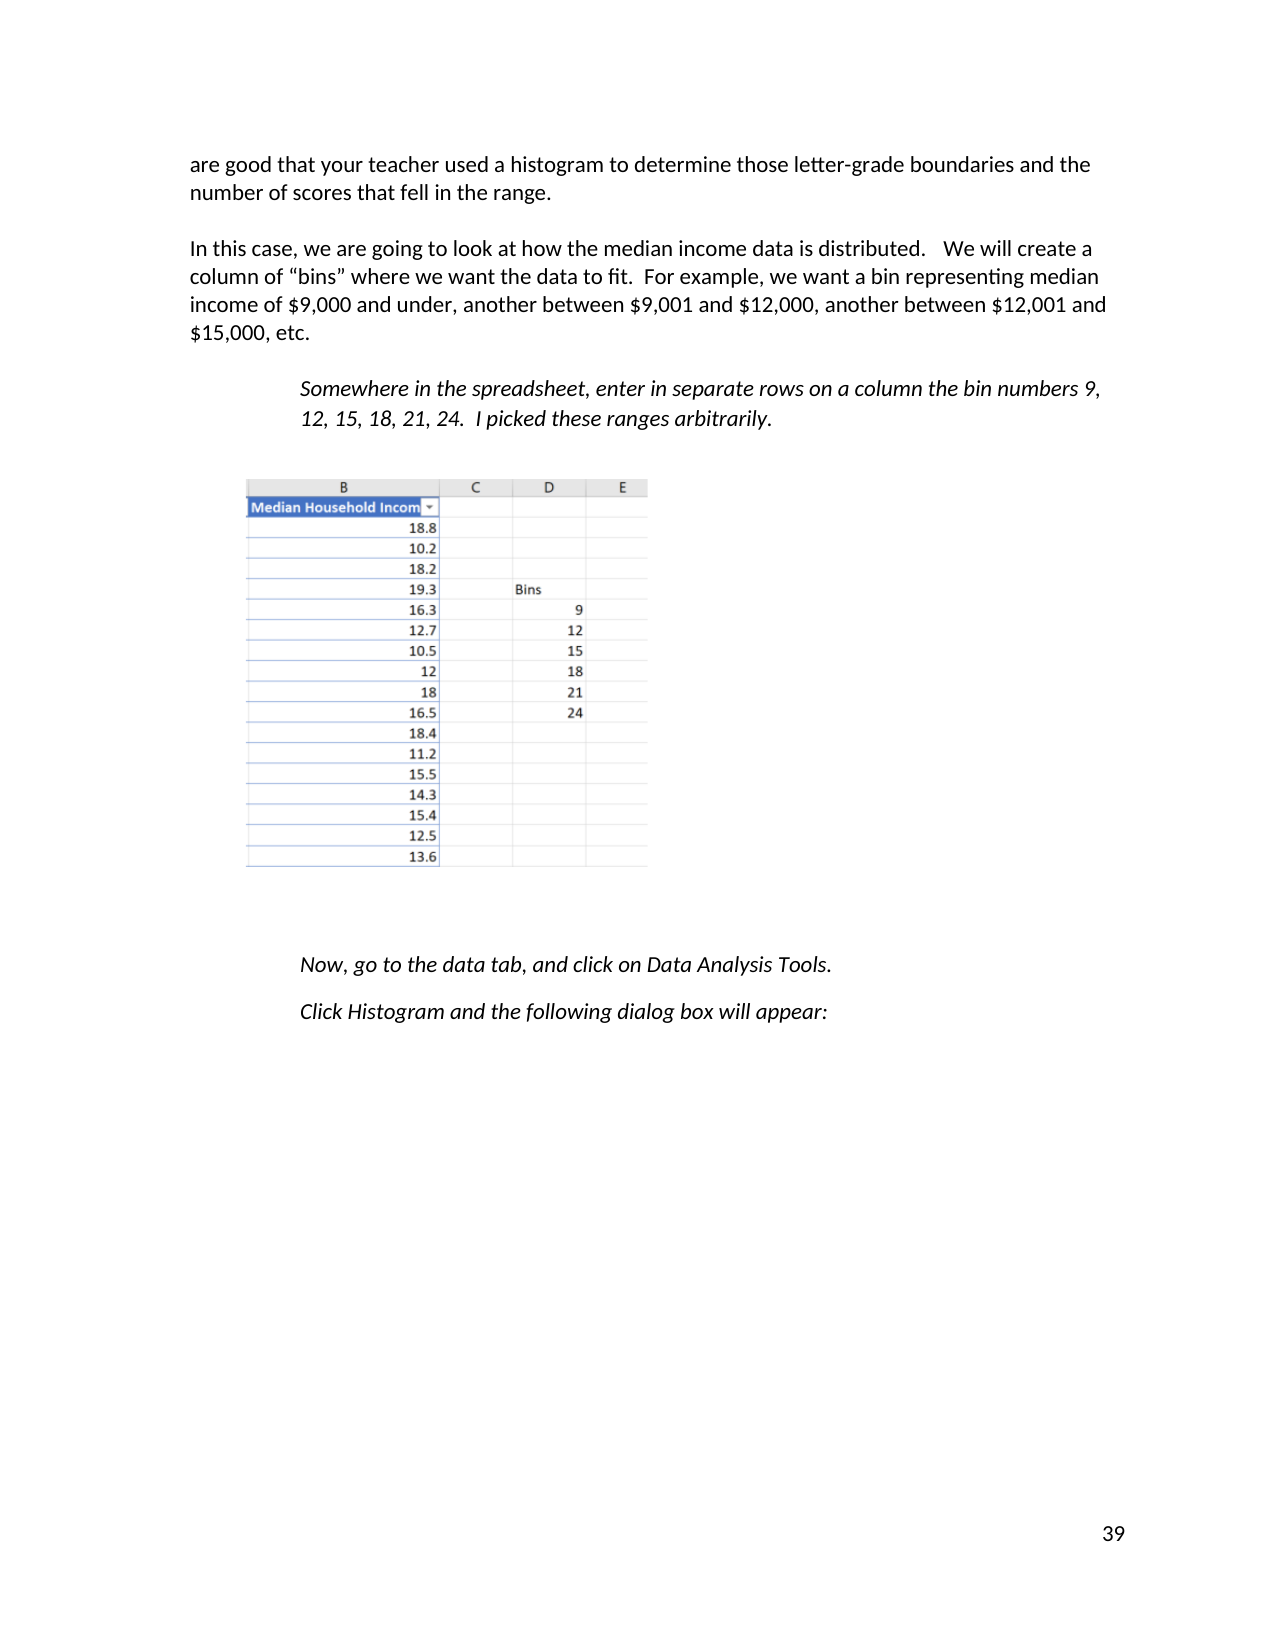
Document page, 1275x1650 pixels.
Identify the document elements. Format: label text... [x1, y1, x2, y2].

text Click Histogram and the following dialog box will appear: [300, 997, 1125, 1025]
picture [245, 479, 648, 867]
text Somewhere in the spreadsheet, enter in separate rows on a column the bin numbers 9, 12, 15, 18, 21, 24. I picked these ranges arbitrarily. [300, 374, 1125, 432]
text In this case, we are going to look at how the median income data is distributed. We will create a column of “bins” where we want the data to fit. For example, we want a bin representing median income of $9,000 and under, another between $9,001 and $12,000, another between $12,001 and $15,000, etc. [189, 234, 1125, 346]
text Now, go to the data tab, and click on Data Analysis Tools. [300, 950, 1125, 978]
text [189, 150, 1125, 206]
